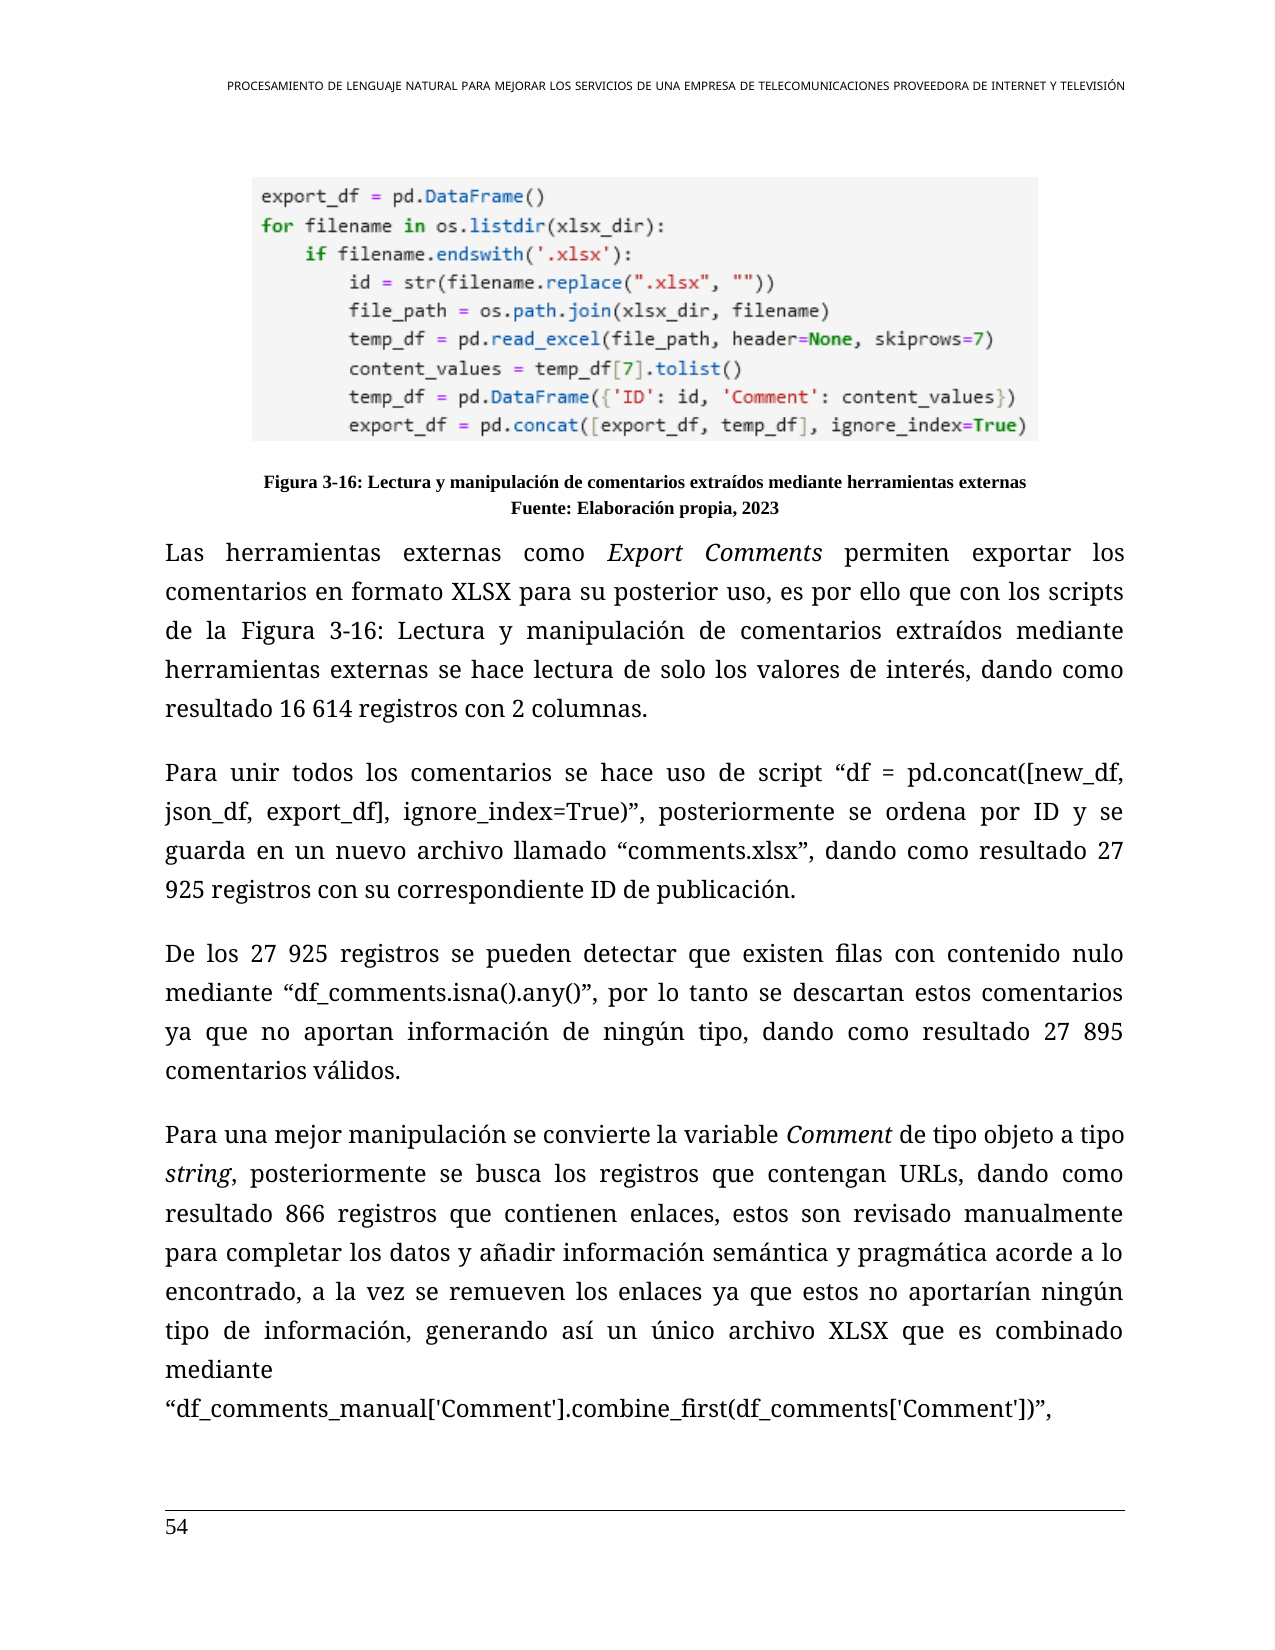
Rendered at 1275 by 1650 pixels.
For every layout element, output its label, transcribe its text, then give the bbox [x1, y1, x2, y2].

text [165, 1118, 1125, 1424]
text Fuente: Elaboración propia, 2023 [165, 497, 1125, 519]
text De los 27 925 registros se pueden detectar que existen filas con contenido nulo mediante “df_comments.isna().any()”, por lo tanto se descartan estos comentarios ya que no aportan información de ningún tipo, dando como resultado 27 895 comentarios válidos. [165, 937, 1125, 1087]
text Para unir todos los comentarios se hace uso de script “df = pd.concat([new_df, json_df, export_df], ignore_index=True)”, posteriormente se ordena por ID y se guarda en un nuevo archivo llamado “comments.xlsx”, dando como resultado 27 925 registros con su correspondiente ID de publicación. [165, 756, 1125, 906]
picture [252, 177, 1038, 441]
